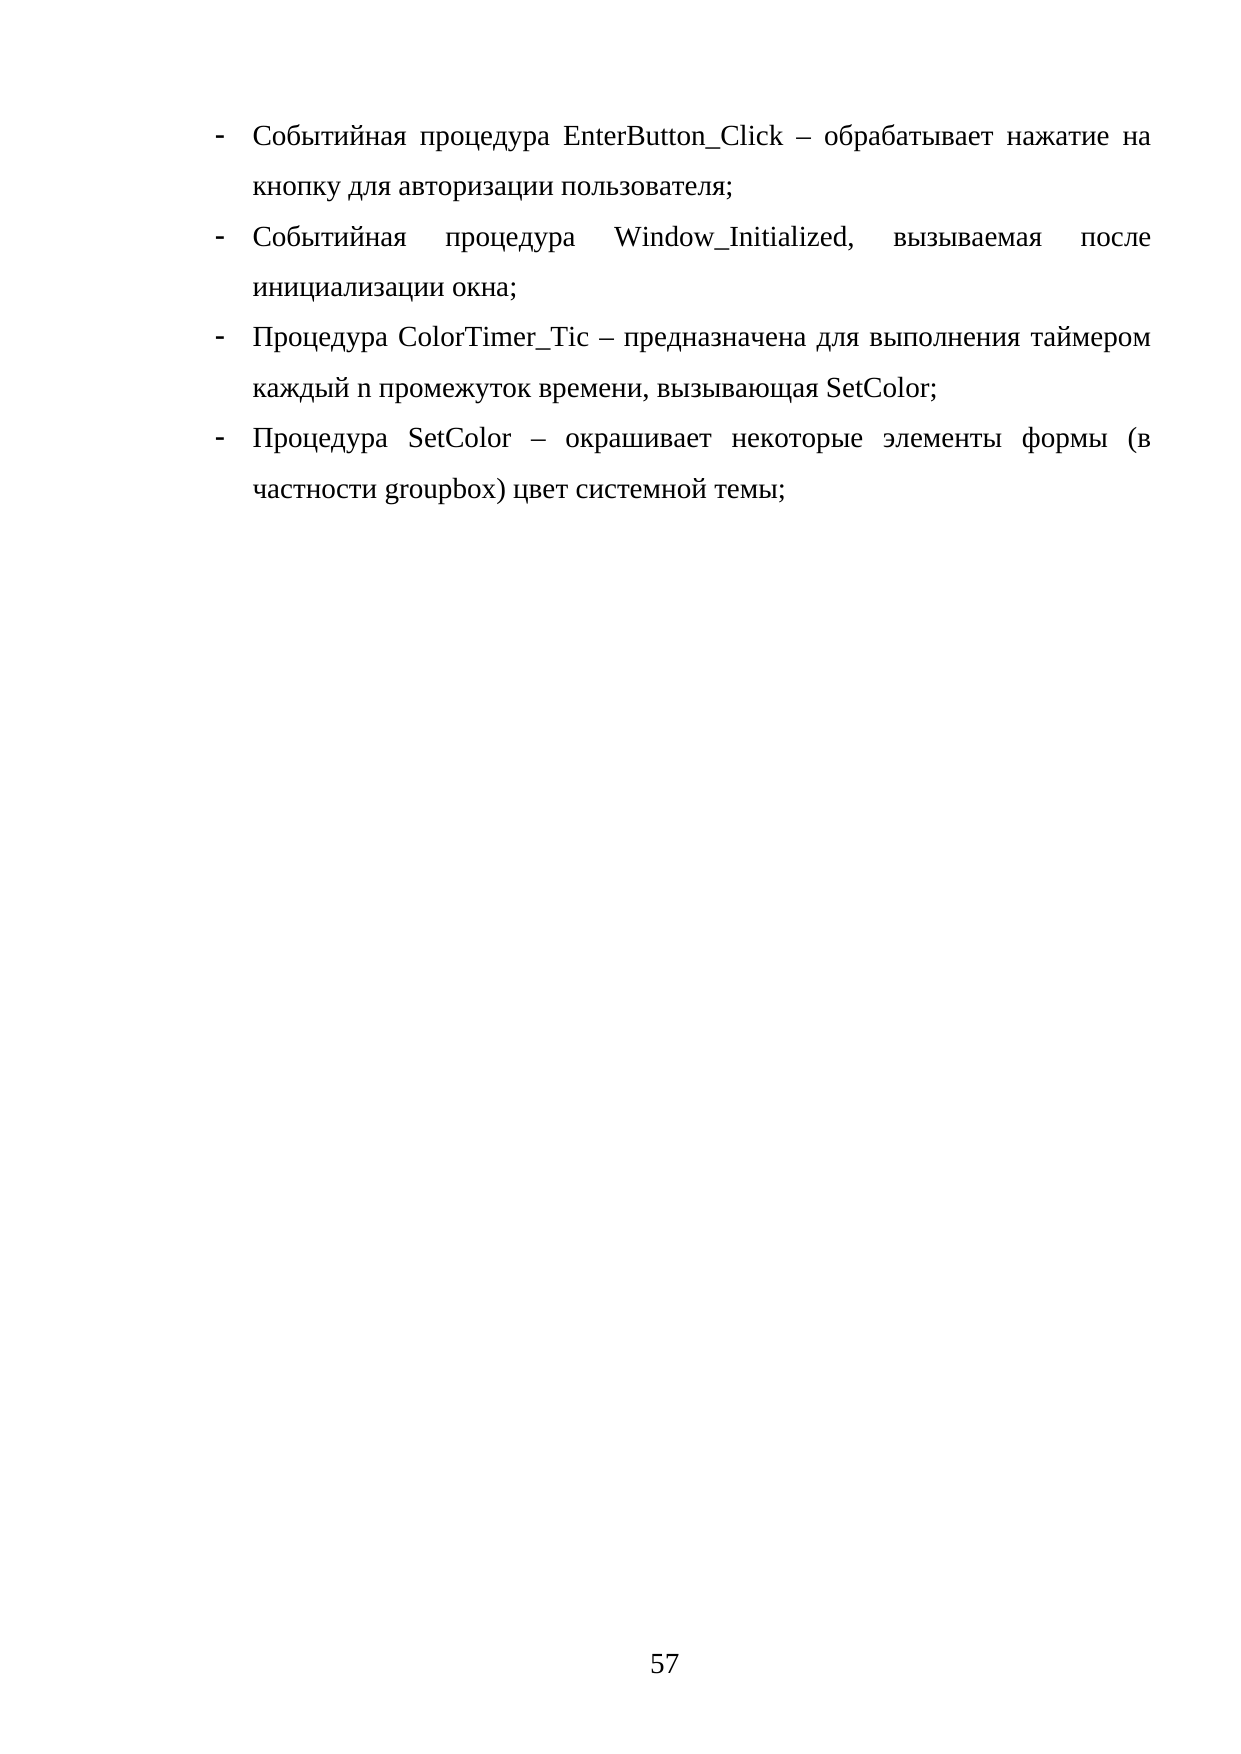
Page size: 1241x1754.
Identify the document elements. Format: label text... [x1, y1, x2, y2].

list Событийная процедура EnterButton_Click – обрабатывает нажатие на кнопку для авторизации пользователя; [215, 118, 1152, 202]
list Событийная процедура Window_Initialized, вызываемая после инициализации окна; [215, 219, 1152, 303]
list Процедура ColorTimer_Tic – предназначена для выполнения таймером каждый n промежуток времени, вызывающая SetColor; [215, 319, 1152, 403]
list Процедура SetColor – окрашивает некоторые элементы формы (в частности groupbox) цвет системной темы; [215, 420, 1152, 504]
